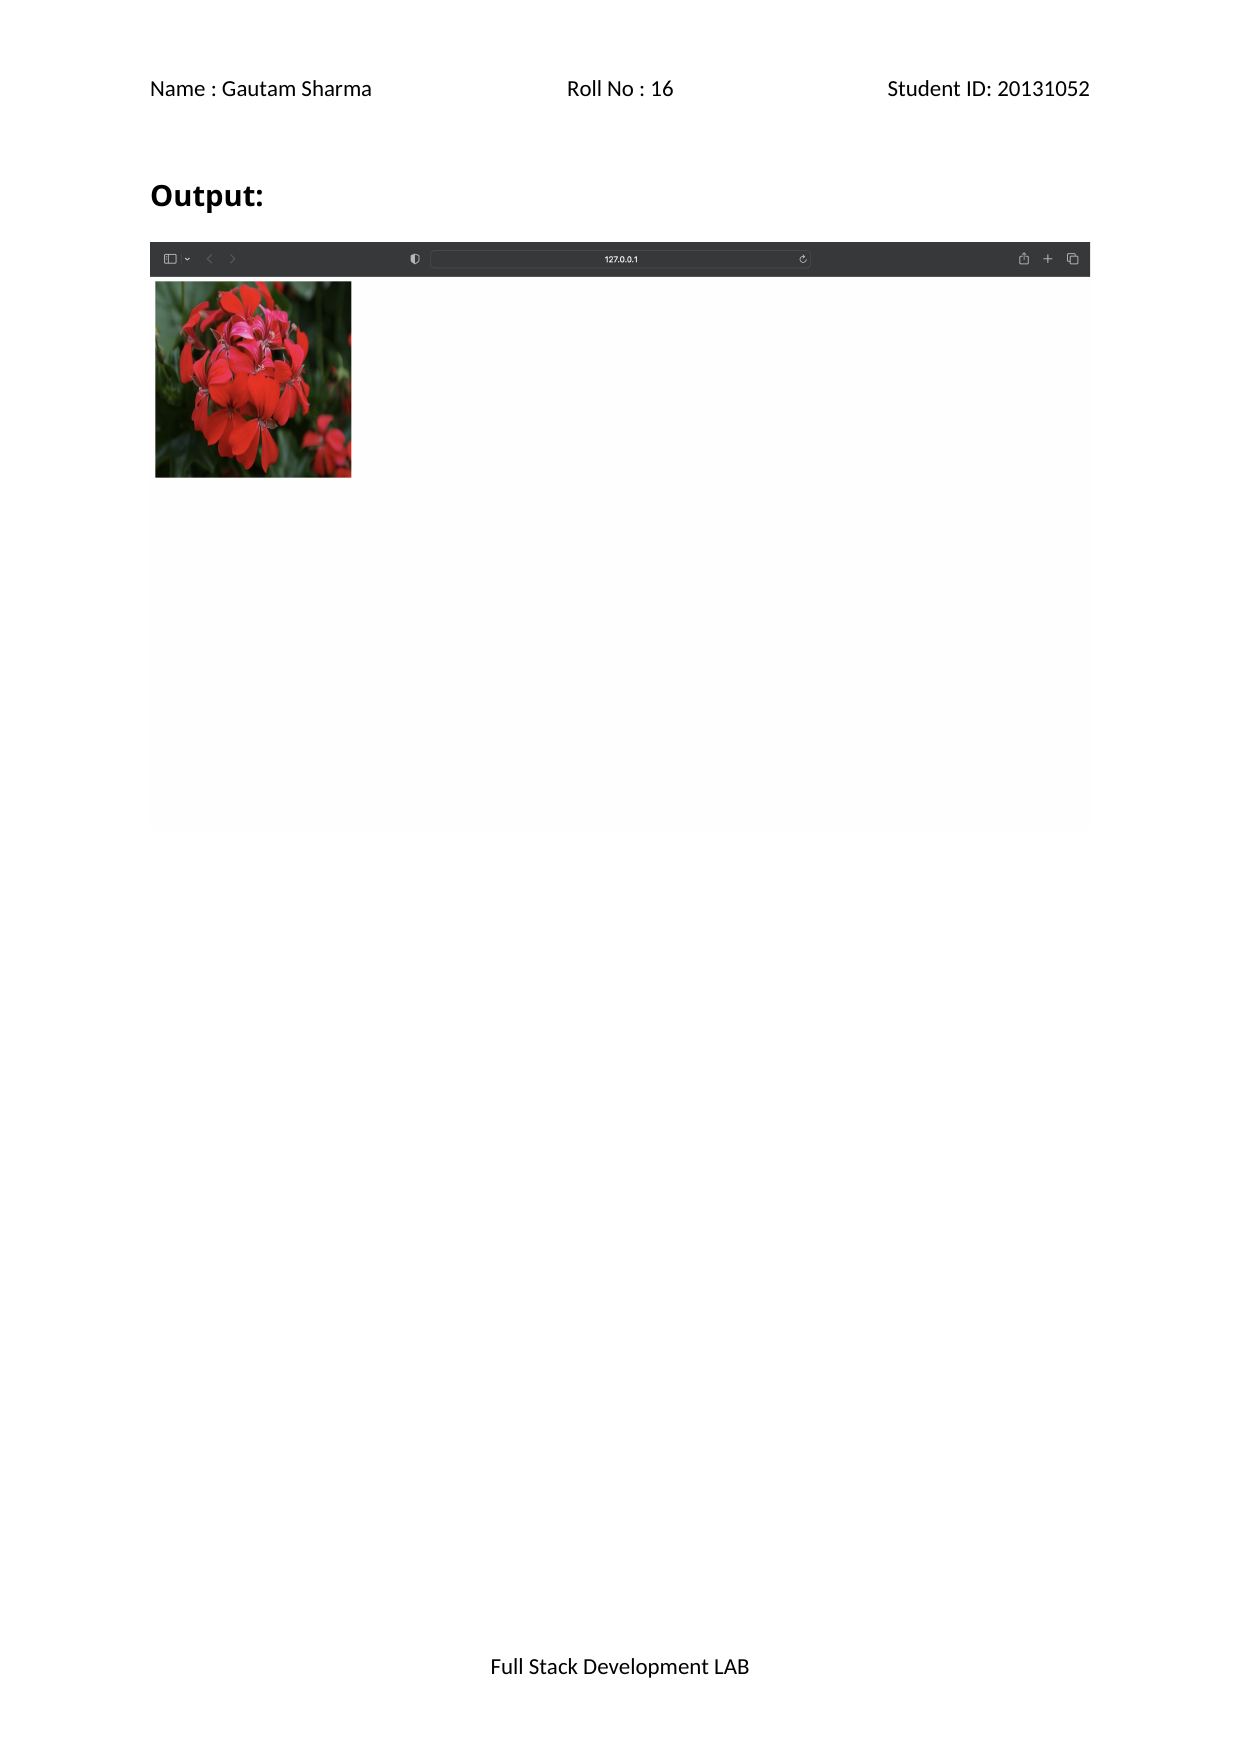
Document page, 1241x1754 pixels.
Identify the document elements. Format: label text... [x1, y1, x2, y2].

text Output: [150, 175, 1090, 215]
picture [150, 242, 1091, 831]
